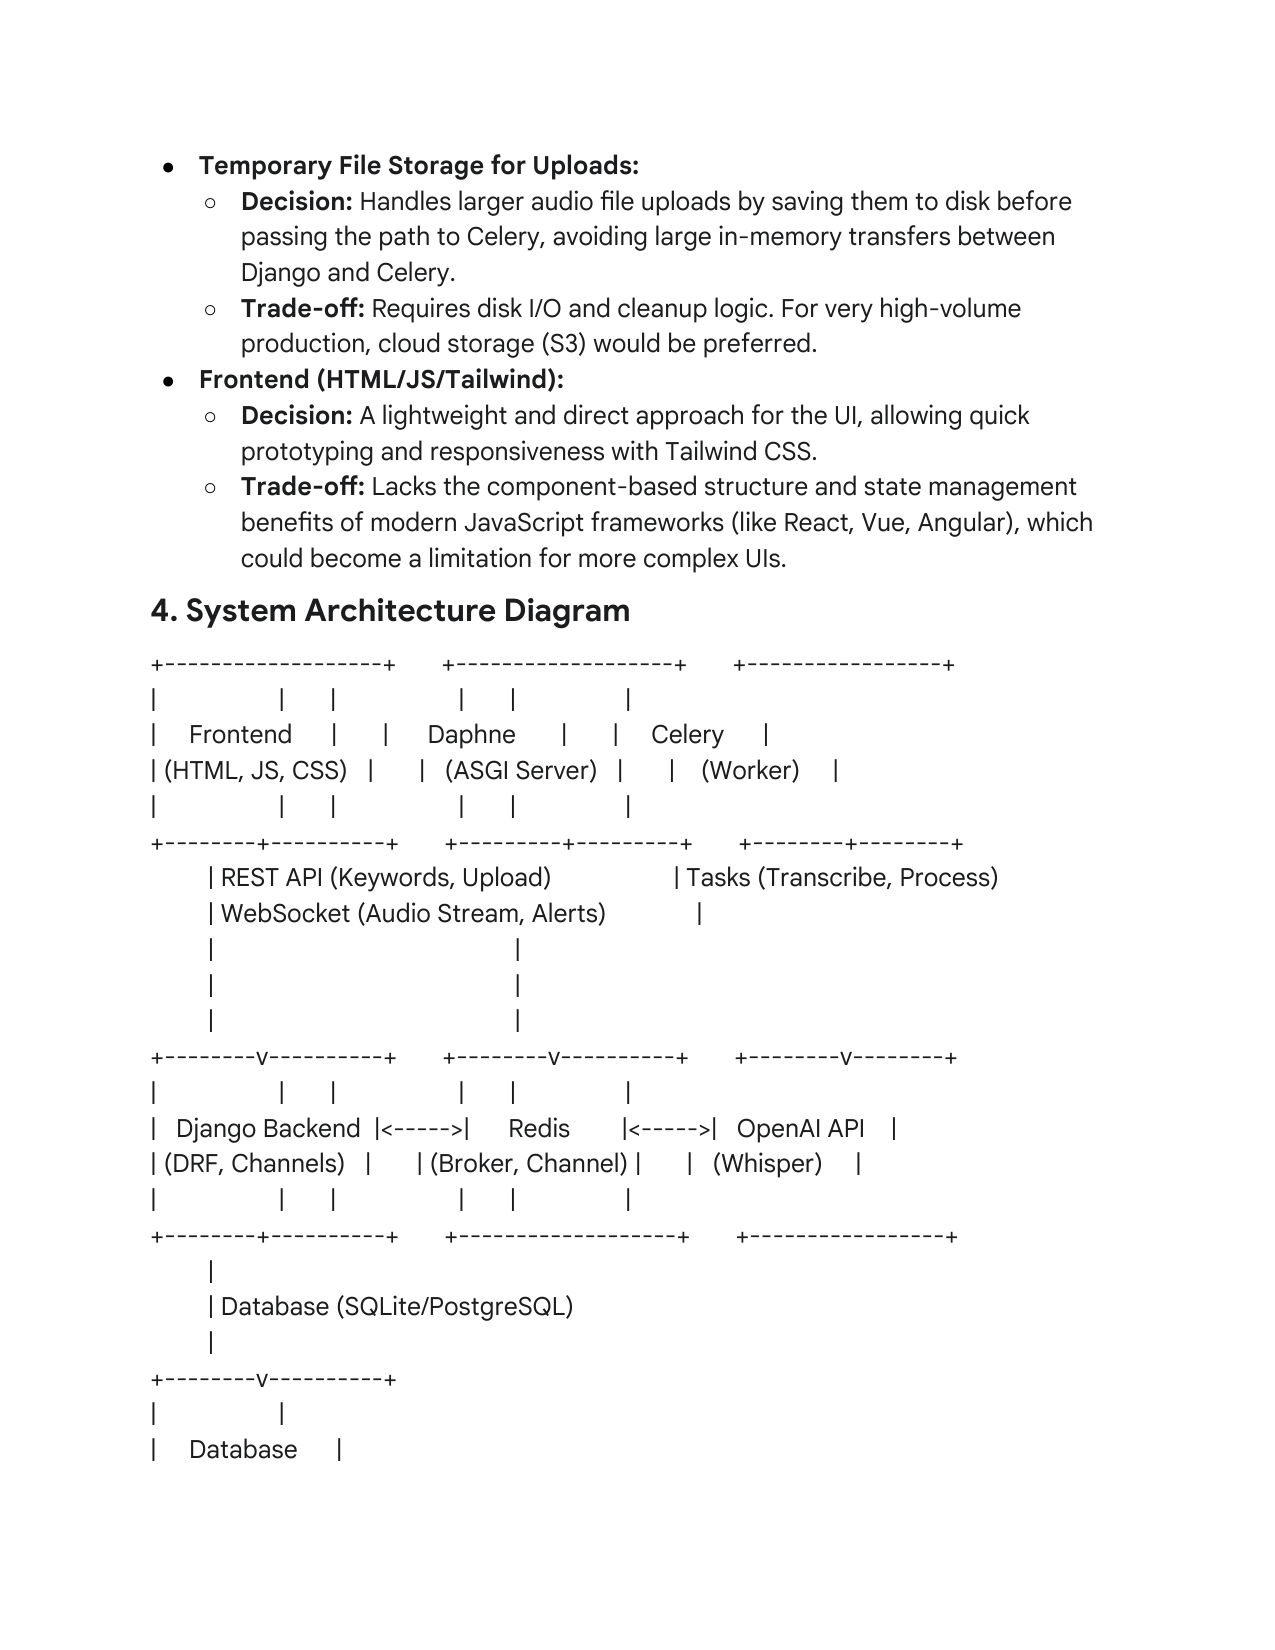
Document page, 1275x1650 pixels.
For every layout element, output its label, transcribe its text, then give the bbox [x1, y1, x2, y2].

subtitle 4. System Architecture Diagram [150, 591, 1125, 630]
list Trade-off: Requires disk I/O and cleanup logic. For very high-volume production, cloud storage (S3) would be preferred. [203, 293, 1125, 360]
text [150, 648, 1125, 1466]
list Decision: A lightweight and direct approach for the UI, allowing quick prototyping and responsiveness with Tailwind CSS. [203, 400, 1125, 467]
list Trade-off: Lacks the component-based structure and state management benefits of modern JavaScript frameworks (like React, Vue, Angular), which could become a limitation for more complex UIs. [203, 472, 1125, 574]
list Temporary File Storage for Uploads: [161, 150, 1125, 181]
list Decision: Handles larger audio file uploads by saving them to disk before passing the path to Celery, avoiding large in-memory transfers between Django and Celery. [203, 186, 1125, 288]
list Frontend (HTML/JS/Tailwind): [161, 364, 1125, 396]
